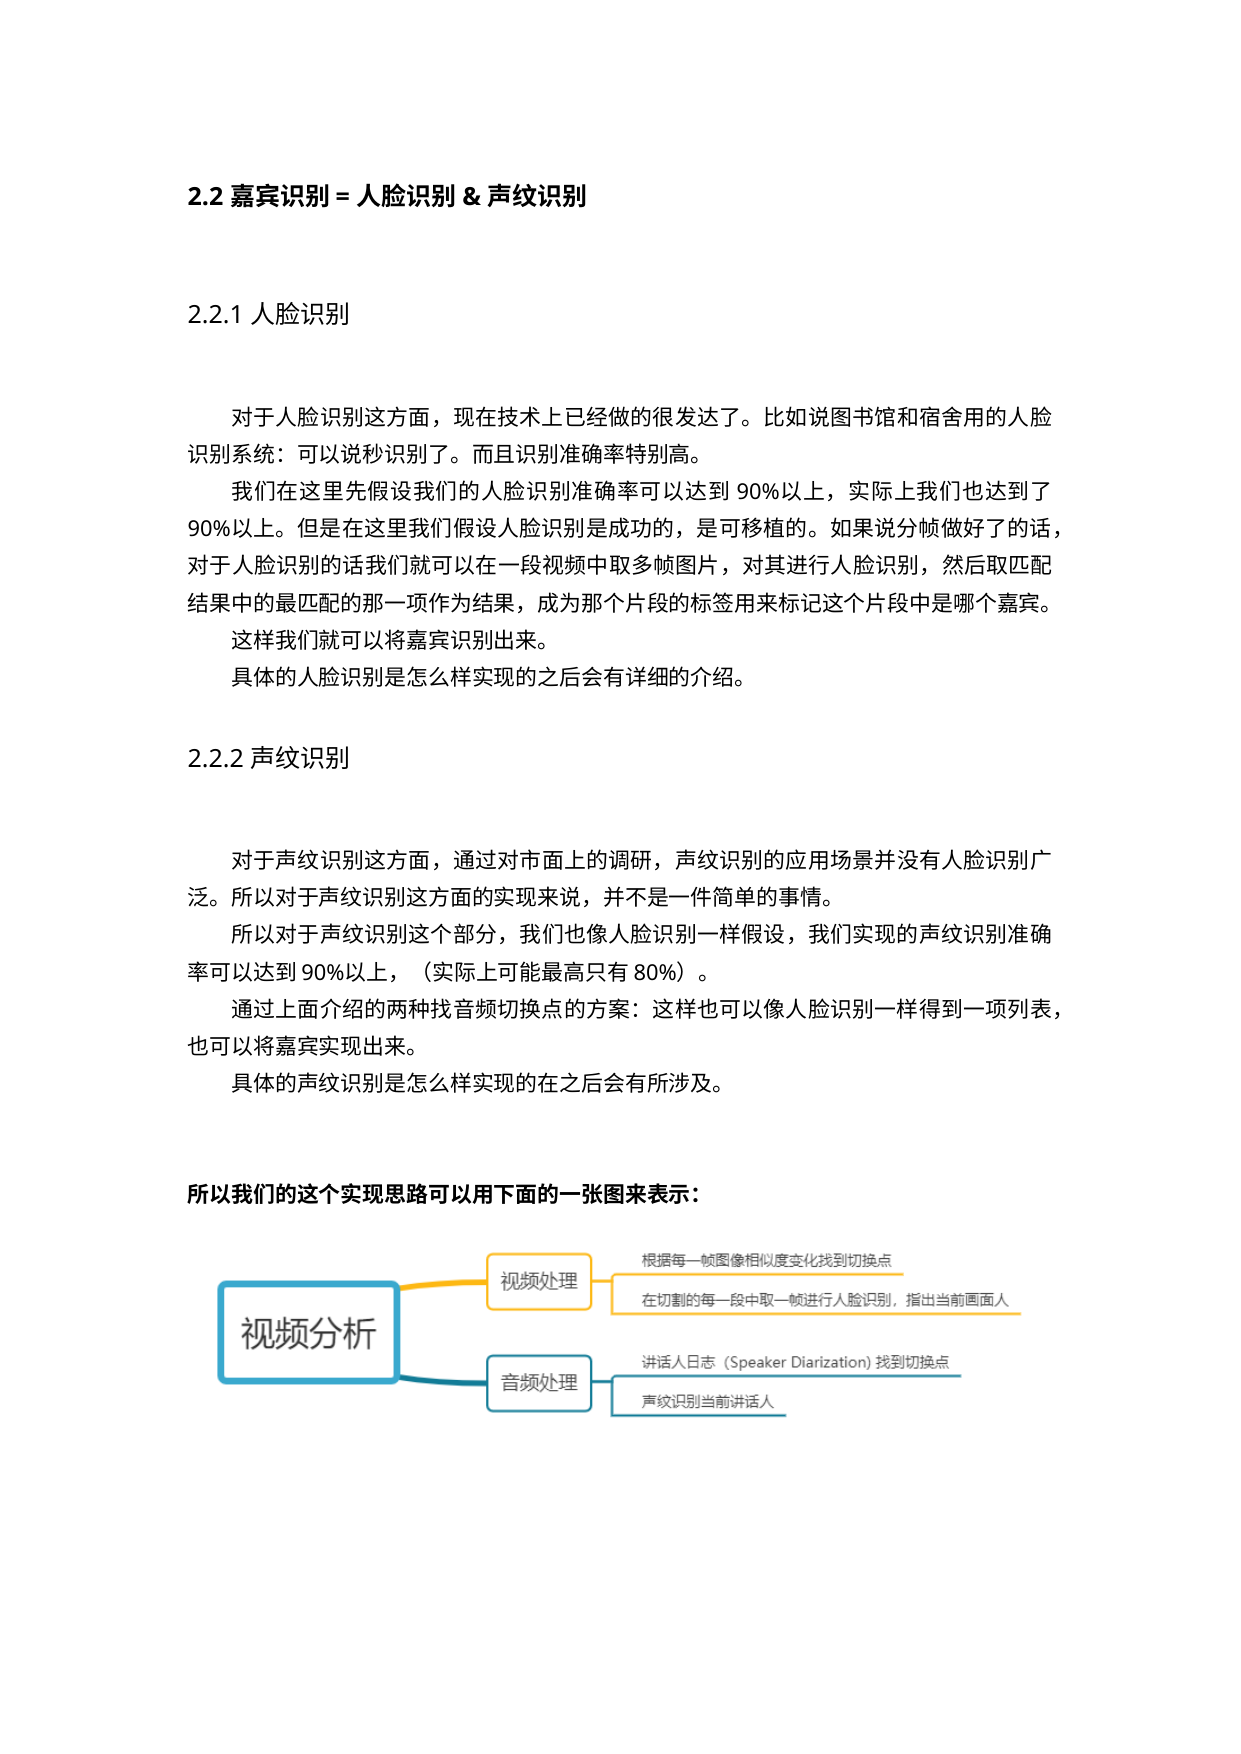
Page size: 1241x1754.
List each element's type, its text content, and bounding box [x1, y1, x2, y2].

subtitle 2.2.2 声纹识别 [187, 724, 1053, 789]
text 通过上面介绍的两种找音频切换点的方案：这样也可以像人脸识别一样得到一项列表，也可以将嘉宾实现出来。 [187, 992, 1053, 1061]
text 所以对于声纹识别这个部分，我们也像人脸识别一样假设，我们实现的声纹识别准确率可以达到90%以上，（实际上可能最高只有80%）。 [187, 917, 1053, 987]
text 所以我们的这个实现思路可以用下面的一张图来表示： [187, 1177, 1053, 1209]
text 具体的声纹识别是怎么样实现的在之后会有所涉及。 [187, 1066, 1053, 1098]
text 我们在这里先假设我们的人脸识别准确率可以达到90%以上，实际上我们也达到了90%以上。但是在这里我们假设人脸识别是成功的，是可移植的。如果说分帧做好了的话，对于人脸识别的话我们就可以在一段视频中取多帧图片，对其进行人脸识别，然后取匹配结果中的最匹配的那一项作为结果，成为那个片段的标签用来标记这个片段中是哪个嘉宾。 [187, 473, 1053, 618]
picture [187, 1214, 1053, 1450]
subtitle 2.2 嘉宾识别 = 人脸识别 & 声纹识别 [187, 162, 1053, 227]
subtitle 2.2.1 人脸识别 [187, 281, 1053, 346]
text 对于声纹识别这方面，通过对市面上的调研，声纹识别的应用场景并没有人脸识别广泛。所以对于声纹识别这方面的实现来说，并不是一件简单的事情。 [187, 843, 1053, 912]
text 具体的人脸识别是怎么样实现的之后会有详细的介绍。 [187, 660, 1053, 692]
text 对于人脸识别这方面，现在技术上已经做的很发达了。比如说图书馆和宿舍用的人脸识别系统：可以说秒识别了。而且识别准确率特别高。 [187, 399, 1053, 469]
text 这样我们就可以将嘉宾识别出来。 [187, 623, 1053, 655]
